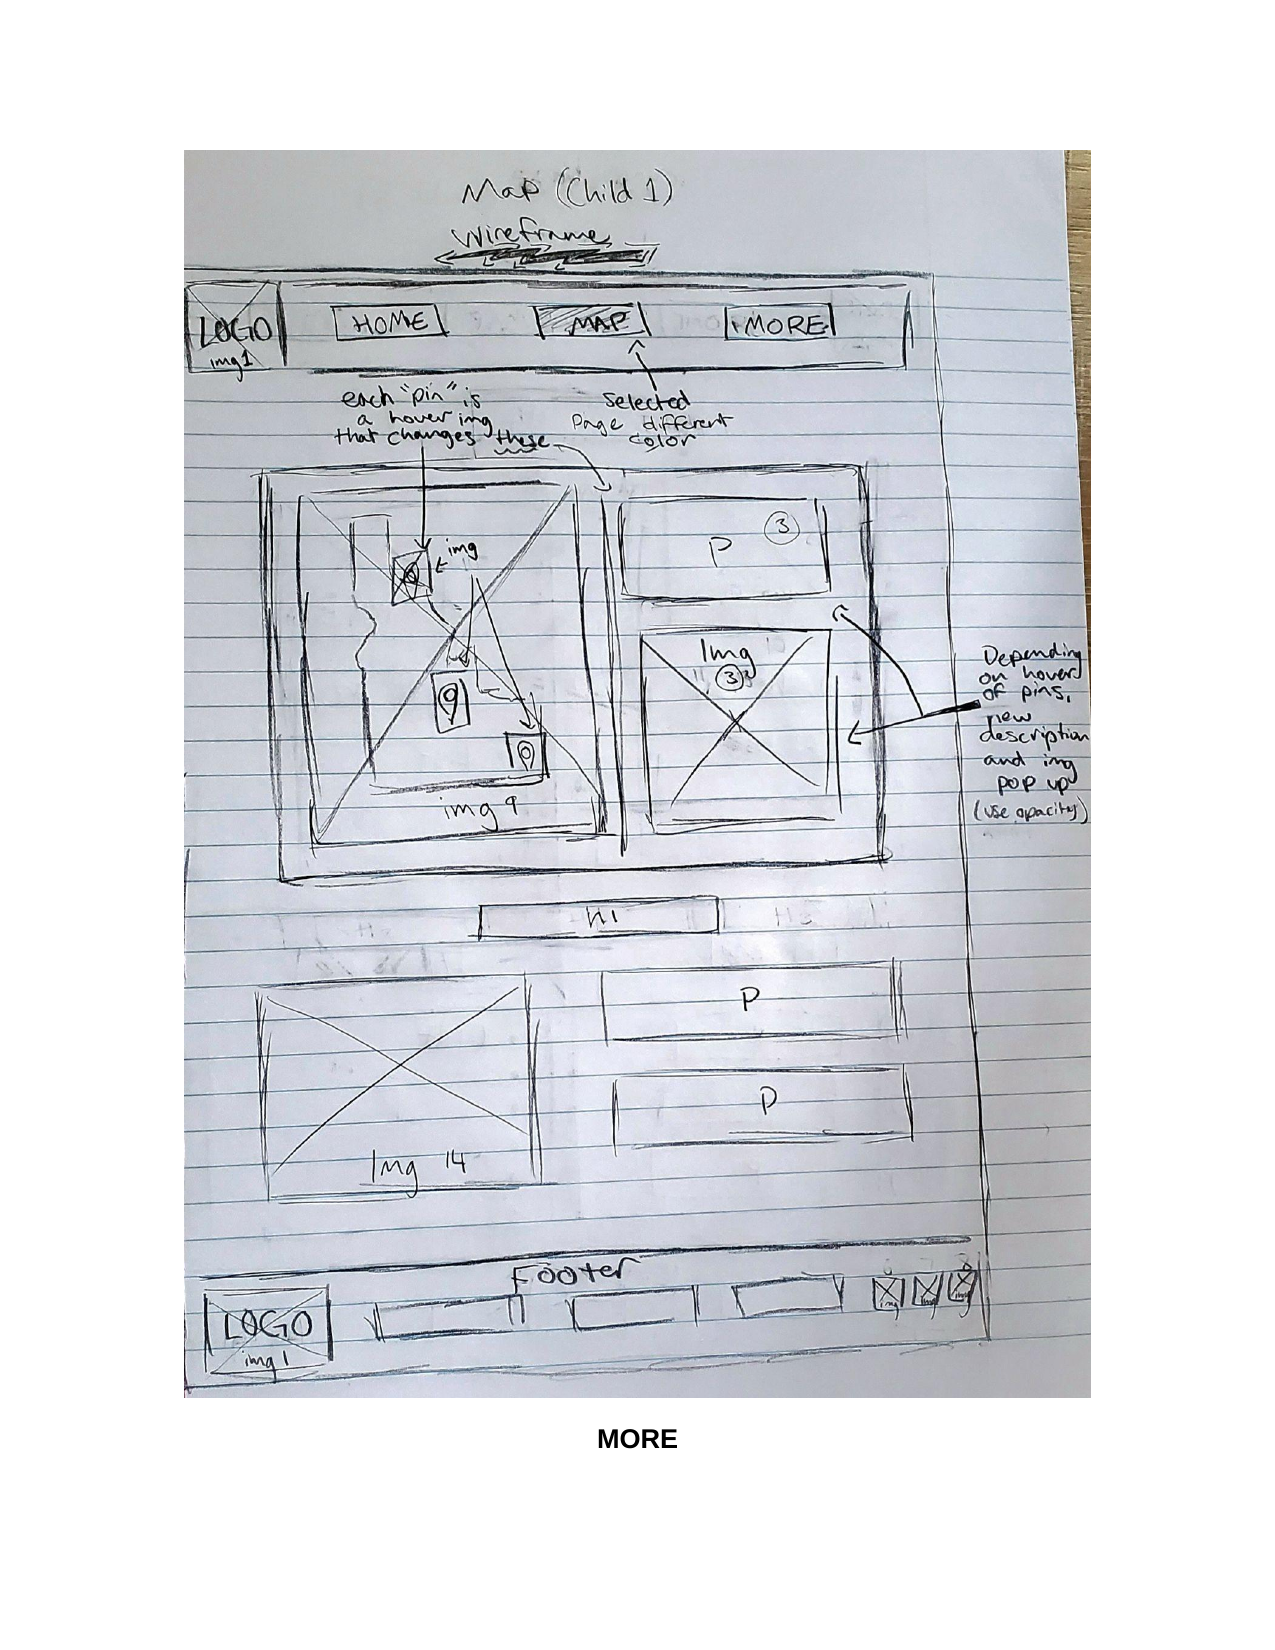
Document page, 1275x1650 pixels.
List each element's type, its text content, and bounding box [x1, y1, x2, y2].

picture [184, 150, 1091, 1398]
text MORE [150, 1423, 1125, 1454]
